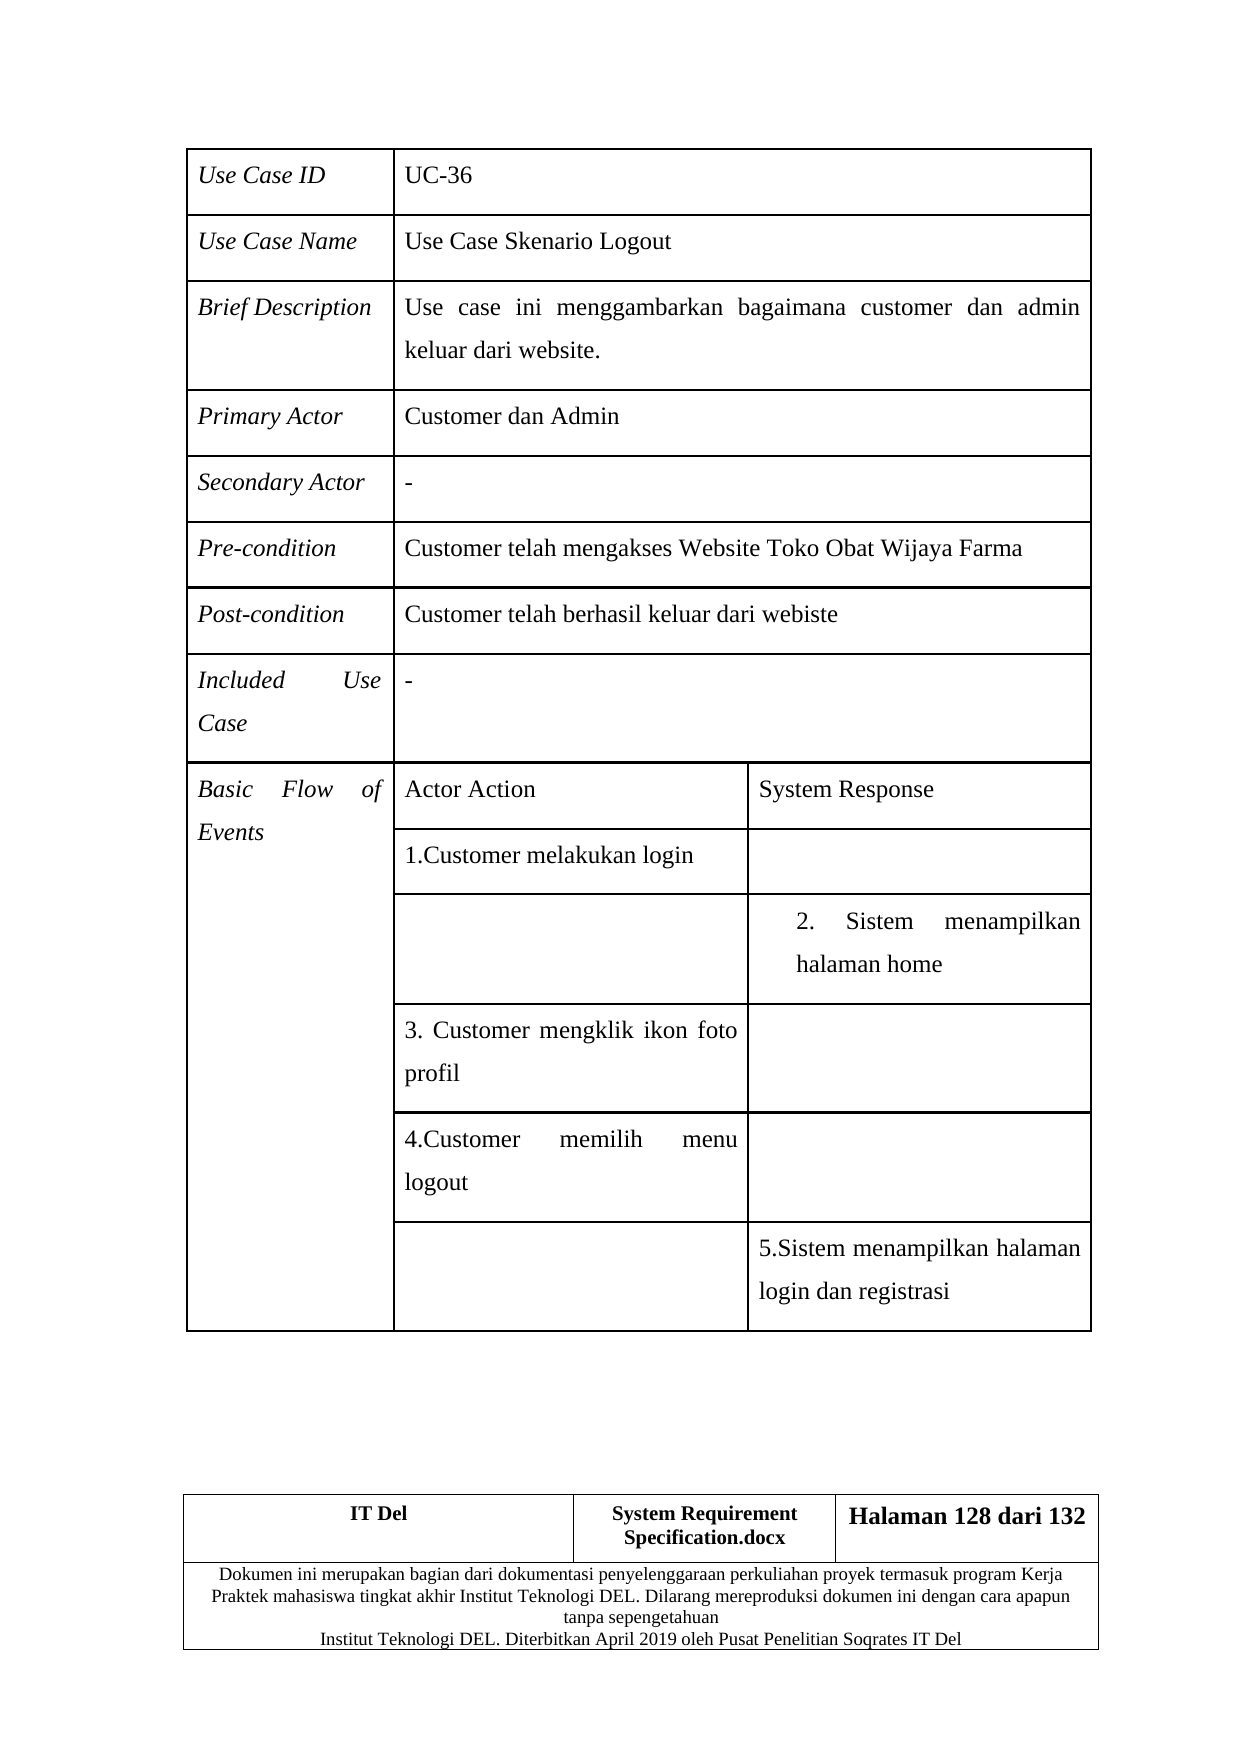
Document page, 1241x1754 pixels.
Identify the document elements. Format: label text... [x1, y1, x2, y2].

table_cell Use case ini menggambarkan bagaimana customer dan admin keluar dari website. [395, 282, 1090, 389]
table_cell Use Case Name [188, 216, 393, 279]
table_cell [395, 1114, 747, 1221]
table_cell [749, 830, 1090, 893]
table_cell Brief Description [188, 282, 393, 389]
table_header UC-36 [395, 150, 1090, 214]
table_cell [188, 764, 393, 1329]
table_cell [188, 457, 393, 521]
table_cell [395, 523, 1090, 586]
table_header Use Case ID [188, 150, 393, 214]
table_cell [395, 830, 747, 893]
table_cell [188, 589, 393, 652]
table_cell Use Case Skenario Logout [395, 216, 1090, 279]
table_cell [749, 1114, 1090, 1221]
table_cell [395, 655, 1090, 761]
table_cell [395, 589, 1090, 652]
table_cell Primary Actor [188, 391, 393, 454]
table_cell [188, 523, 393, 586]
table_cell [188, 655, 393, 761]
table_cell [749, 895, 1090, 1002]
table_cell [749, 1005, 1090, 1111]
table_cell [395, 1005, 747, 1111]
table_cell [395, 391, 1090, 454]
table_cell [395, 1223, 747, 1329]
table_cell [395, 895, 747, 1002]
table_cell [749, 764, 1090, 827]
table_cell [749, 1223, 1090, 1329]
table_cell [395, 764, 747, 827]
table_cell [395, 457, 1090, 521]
